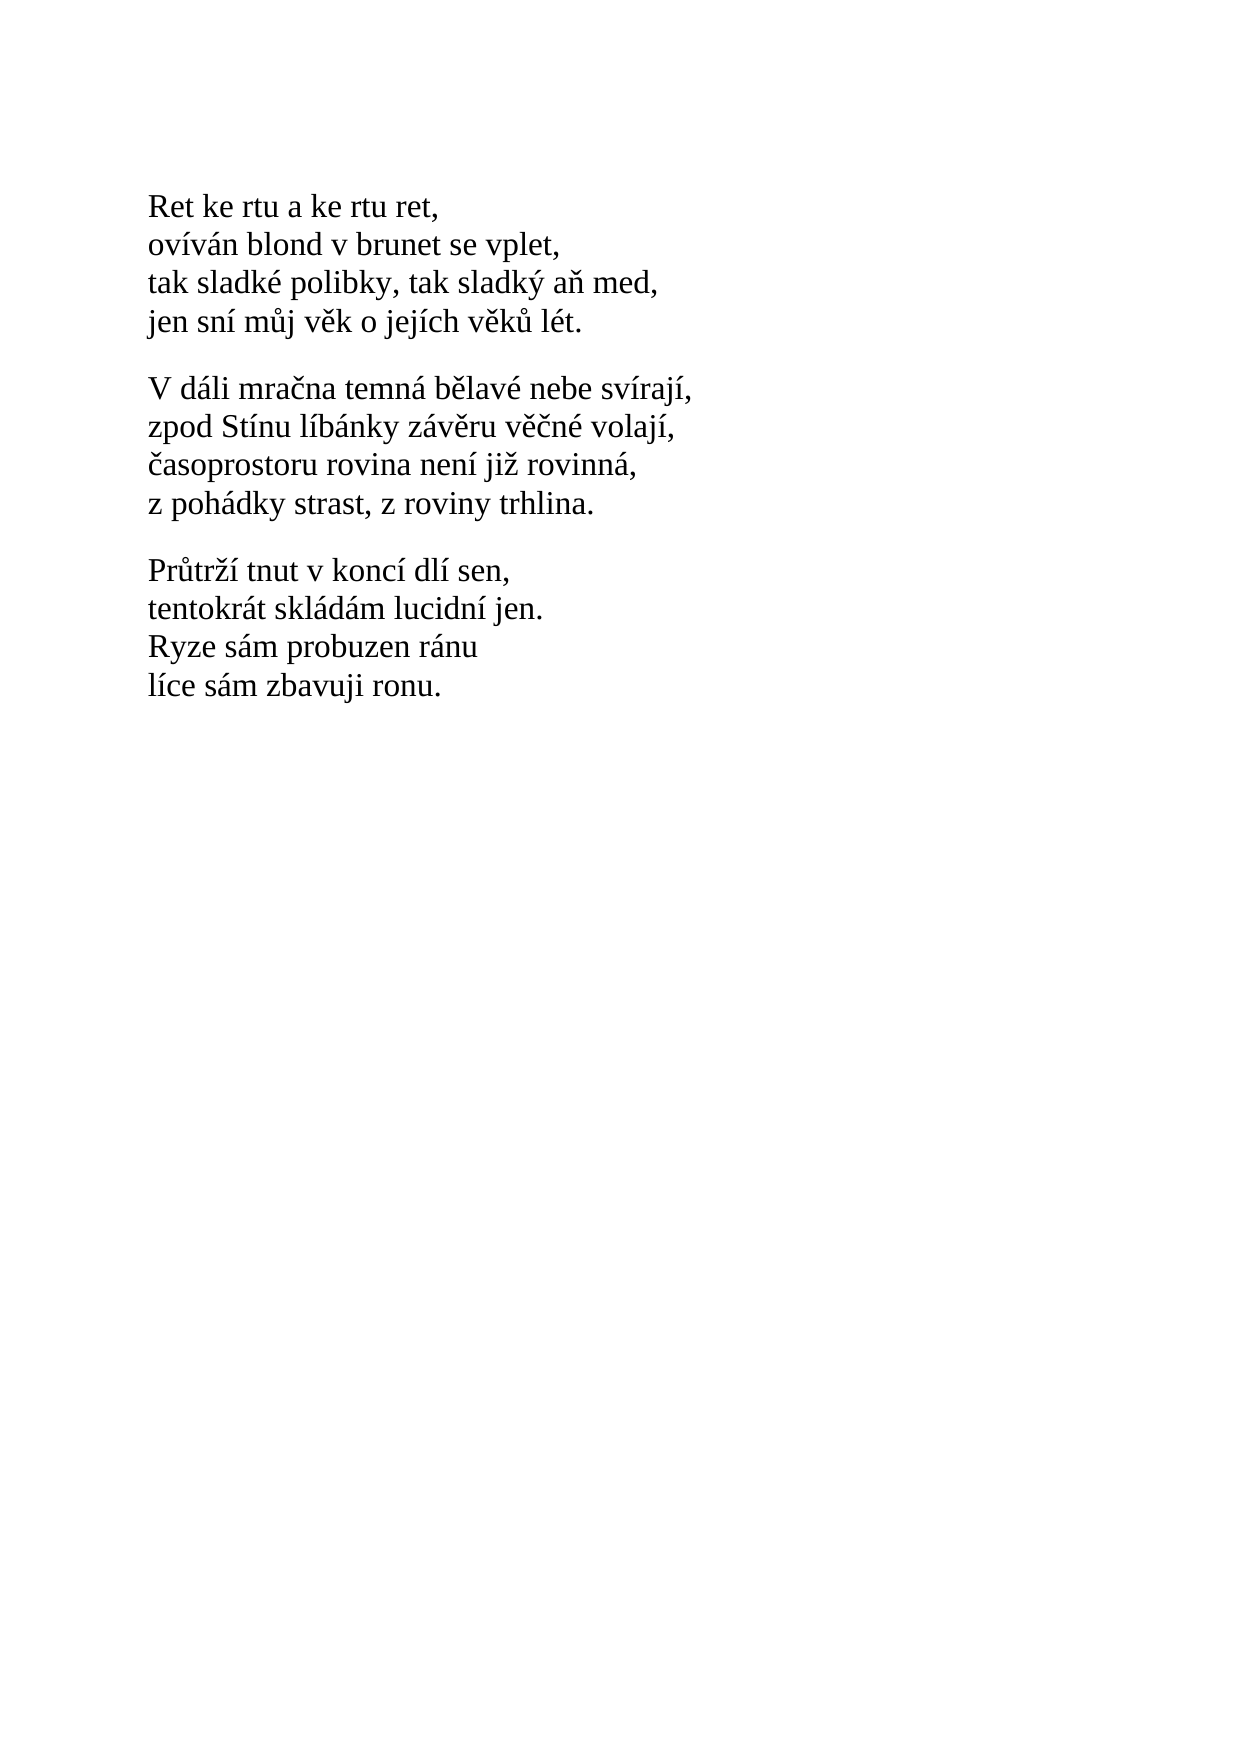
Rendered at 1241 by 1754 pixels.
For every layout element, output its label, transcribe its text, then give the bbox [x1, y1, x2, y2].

text časoprostoru rovina není již rovinná, [148, 445, 1093, 483]
text zpod Stínu líbánky závěru věčné volají, [148, 406, 1093, 445]
text tentokrát skládám lucidní jen. [148, 588, 1093, 627]
text ovíván blond v brunet se vplet, [148, 224, 1093, 263]
text Ryze sám probuzen ránu [148, 627, 1093, 665]
text Ret ke rtu a ke rtu ret, [148, 186, 1093, 224]
text z pohádky strast, z roviny trhlina. [148, 483, 1093, 521]
text V dáli mračna temná bělavé nebe svírají, [148, 368, 1093, 406]
text jen sní můj věk o jejích věků lét. [148, 301, 1093, 339]
text líce sám zbavuji ronu. [148, 665, 1093, 703]
text Průtrží tnut v koncí dlí sen, [148, 550, 1093, 588]
text tak sladké polibky, tak sladký aň med, [148, 263, 1093, 301]
